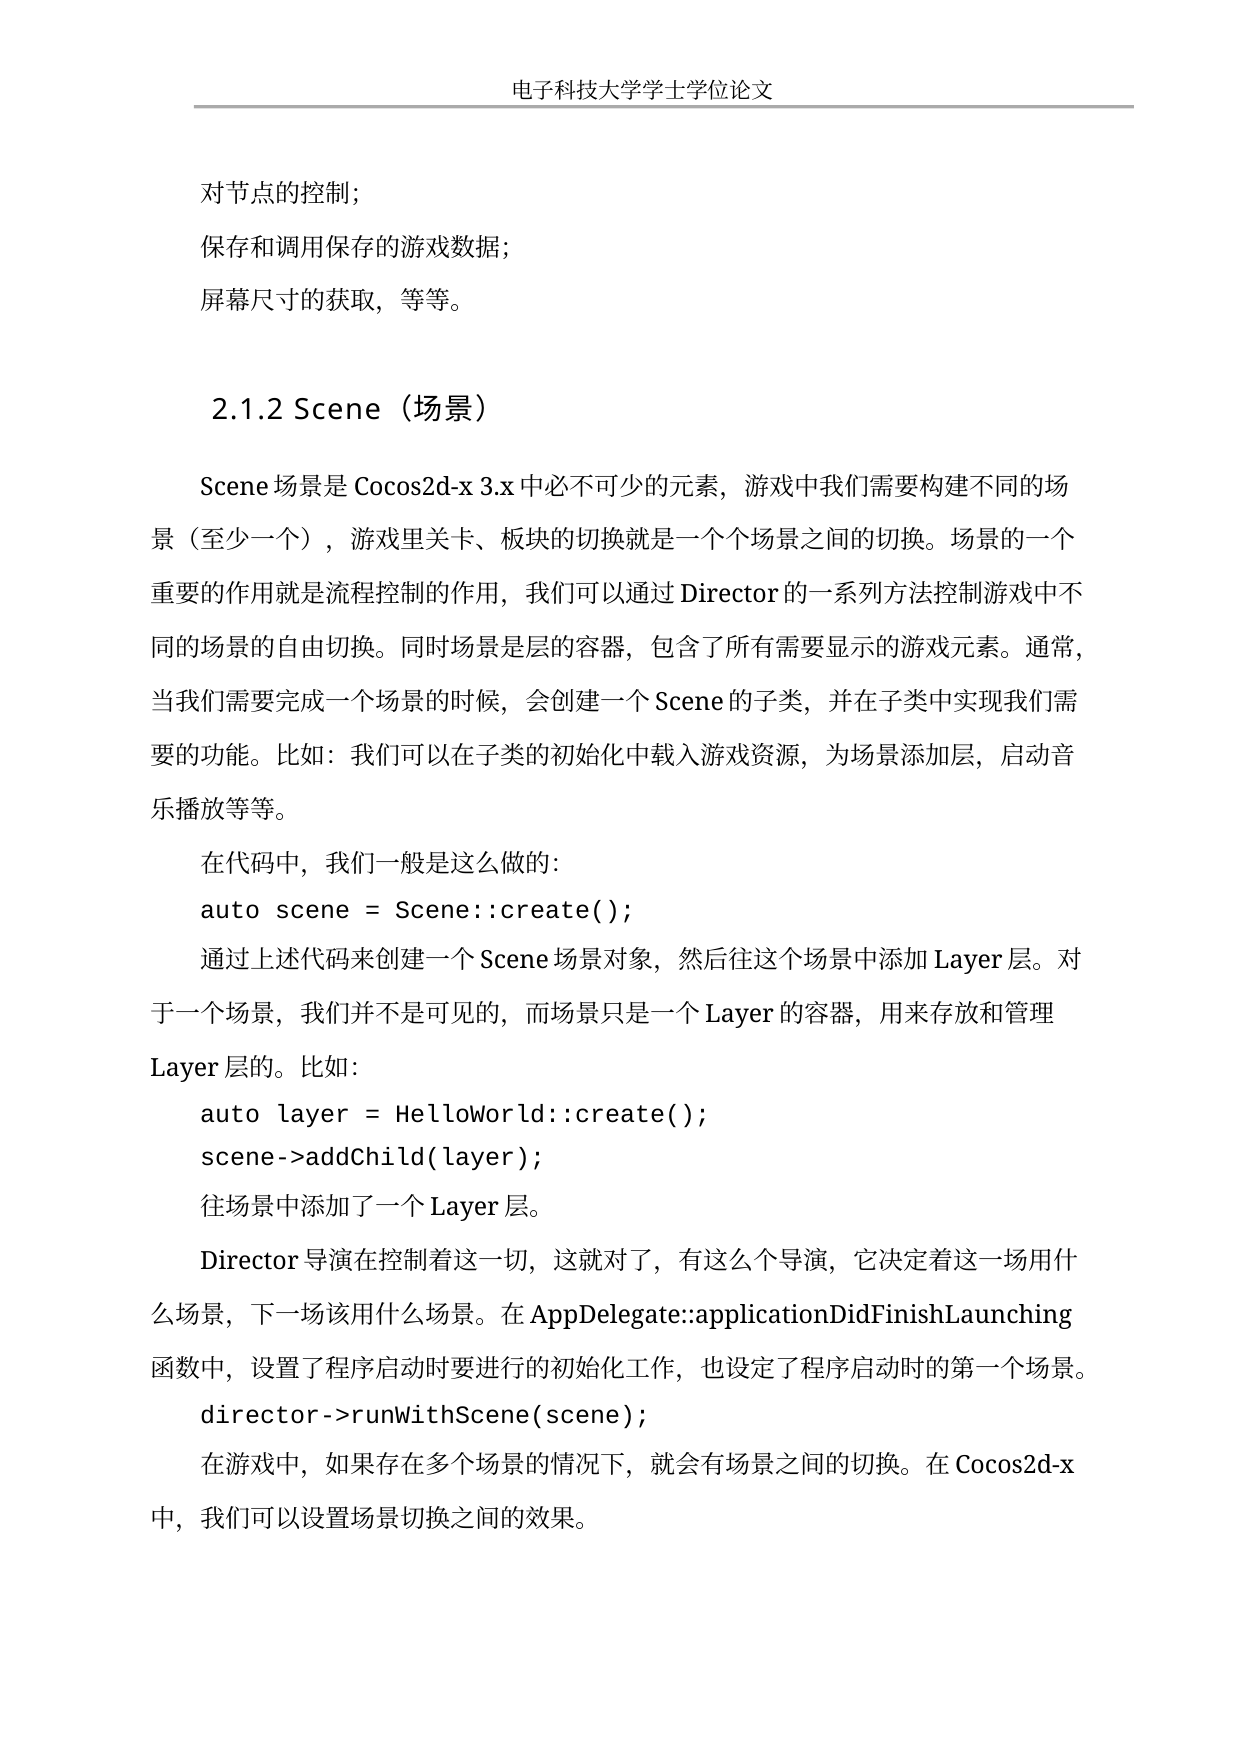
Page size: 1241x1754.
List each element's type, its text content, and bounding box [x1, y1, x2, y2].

text 对节点的控制； [150, 173, 1090, 209]
subtitle 2.1.2 Scene（场景） [150, 386, 1090, 428]
text 通过上述代码来创建一个Scene场景对象，然后往这个场景中添加Layer层。对于一个场景，我们并不是可见的，而场景只是一个Layer的容器，用来存放和管理Layer层的。比如： [150, 940, 1090, 1084]
text 保存和调用保存的游戏数据； [150, 227, 1090, 263]
text auto layer = HelloWorld::create(); [150, 1102, 1090, 1130]
text 往场景中添加了一个Layer层。 [150, 1187, 1090, 1223]
text auto scene = Scene::create(); [150, 897, 1090, 926]
text director->runWithScene(scene); [150, 1403, 1090, 1431]
text Scene场景是Cocos2d-x 3.x中必不可少的元素，游戏中我们需要构建不同的场景（至少一个），游戏里关卡、板块的切换就是一个个场景之间的切换。场景的一个重要的作用就是流程控制的作用，我们可以通过Director的一系列方法控制游戏中不同的场景的自由切换。同时场景是层的容器，包含了所有需要显示的游戏元素。通常，当我们需要完成一个场景的时候，会创建一个Scene的子类，并在子类中实现我们需要的功能。比如：我们可以在子类的初始化中载入游戏资源，为场景添加层，启动音乐播放等等。 [150, 466, 1090, 826]
text 屏幕尺寸的获取，等等。 [150, 281, 1090, 317]
text Director导演在控制着这一切，这就对了，有这么个导演，它决定着这一场用什么场景，下一场该用什么场景。在AppDelegate::applicationDidFinishLaunching函数中，设置了程序启动时要进行的初始化工作，也设定了程序启动时的第一个场景。 [150, 1241, 1090, 1385]
text 在代码中，我们一般是这么做的： [150, 843, 1090, 879]
text 在游戏中，如果存在多个场景的情况下，就会有场景之间的切换。在Cocos2d-x中，我们可以设置场景切换之间的效果。 [150, 1445, 1090, 1535]
text scene->addChild(layer); [150, 1144, 1090, 1173]
